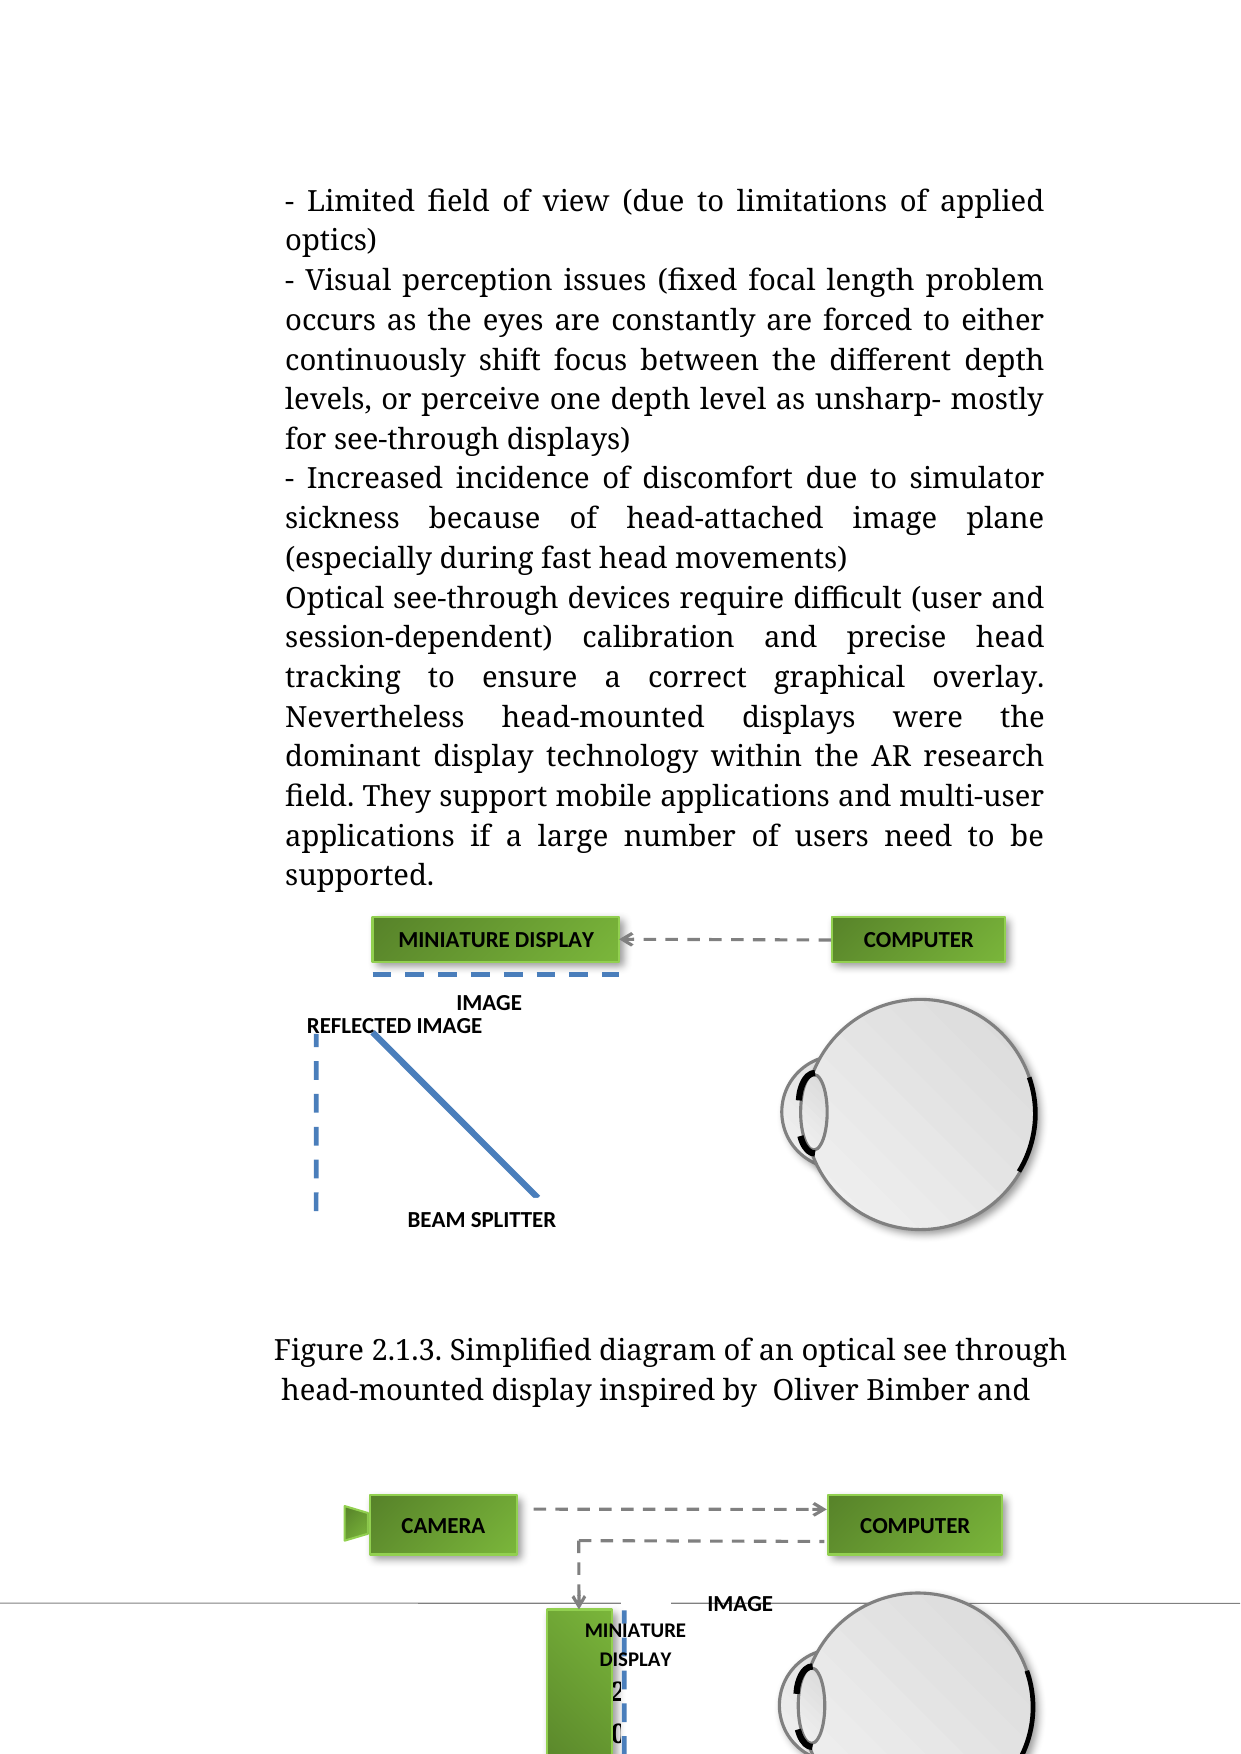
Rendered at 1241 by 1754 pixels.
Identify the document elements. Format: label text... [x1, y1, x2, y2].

text - Limited field of view (due to limitations of applied optics) - Visual perception issues (fixed focal length problem occurs as the eyes are constantly are forced to either continuously shift focus between the different depth levels, or perceive one depth level as unsharp- mostly for see-through displays) [285, 180, 1045, 458]
text - Increased incidence of discomfort due to simulator sickness because of head-attached image plane (especially during fast head movements) [285, 458, 1045, 577]
text Optical see-through devices require difficult (user and session-dependent) calibration and precise head tracking to ensure a correct graphical overlay. Nevertheless head-mounted displays were the dominant display technology within the AR research field. They support mobile applications and multi-user applications if a large number of users need to be supported. [285, 577, 1045, 894]
